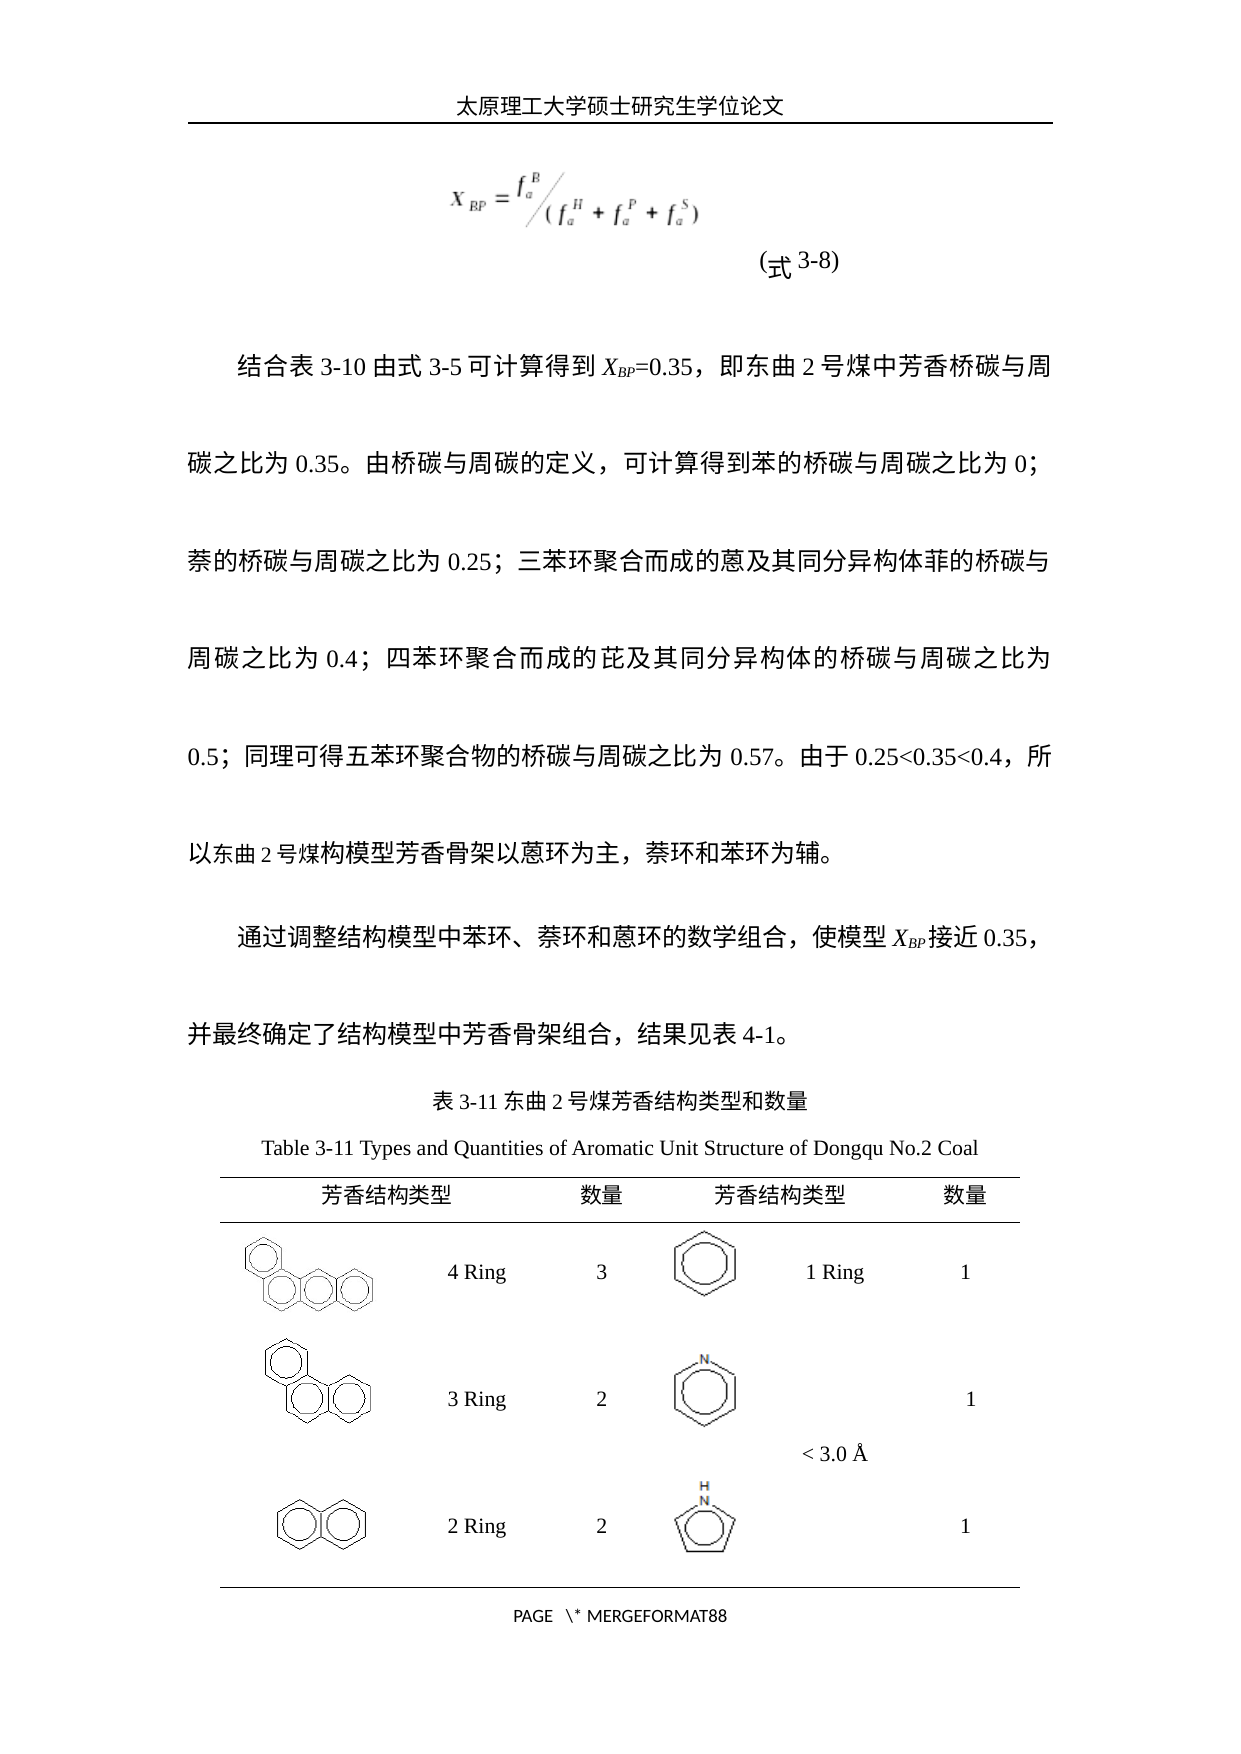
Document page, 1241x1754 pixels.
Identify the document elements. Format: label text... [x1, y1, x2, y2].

table_cell [650, 1476, 759, 1587]
picture [257, 1333, 381, 1434]
table_cell [220, 1223, 399, 1333]
table_cell 2 Ring [400, 1476, 554, 1587]
table_cell 1 [910, 1476, 1020, 1587]
picture [666, 1223, 743, 1303]
table_cell [220, 1333, 399, 1476]
picture [666, 1476, 743, 1559]
table_cell < 3.0 Å [759, 1333, 910, 1587]
table_cell 3 Ring [400, 1333, 554, 1476]
table_cell 1 [910, 1223, 1020, 1333]
text (式3-8) [187, 161, 1053, 291]
table_header 数量 [554, 1178, 650, 1222]
table_cell 4 Ring [400, 1223, 554, 1333]
text Table 3-11 Types and Quantities of Aromatic Unit Structure of Dongqu No.2 Coal [187, 1132, 1053, 1164]
table_cell [650, 1333, 759, 1476]
table_header 芳香结构类型 [650, 1178, 910, 1222]
text 通过调整结构模型中苯环、萘环和蒽环的数学组合，使模型XBP接近0.35，并最终确定了结构模型中芳香骨架组合，结果见表4-1。 [187, 903, 1053, 1065]
picture [236, 1227, 383, 1322]
text 表3-11 东曲2号煤芳香结构类型和数量 [187, 1083, 1053, 1116]
table_cell 2 [554, 1333, 650, 1476]
picture [271, 1493, 371, 1554]
table_cell [220, 1476, 399, 1587]
table_cell 2 [554, 1476, 650, 1587]
table_cell 1 [910, 1333, 1020, 1476]
table_header 芳香结构类型 [220, 1178, 554, 1222]
table_header 数量 [910, 1178, 1020, 1222]
picture [666, 1349, 743, 1434]
table_cell 1 Ring [759, 1223, 910, 1333]
table_cell [650, 1223, 759, 1333]
table_cell 3 [554, 1223, 650, 1333]
text 结合表3-10由式3-5可计算得到XBP=0.35，即东曲2号煤中芳香桥碳与周碳之比为0.35。由桥碳与周碳的定义，可计算得到苯的桥碳与周碳之比为0；萘的桥碳与周碳之比为0.25；三苯环聚合而成的蒽及其同分异构体菲的桥碳与周碳之比为0.4；四苯环聚合而成的芘及其同分异构体的桥碳与周碳之比为0.5；同理可得五苯环聚合物的桥碳与周碳之比为0.57。由于0.25<0.35<0.4，所以东曲2号煤构模型芳香骨架以蒽环为主，萘环和苯环为辅。 [187, 332, 1053, 884]
